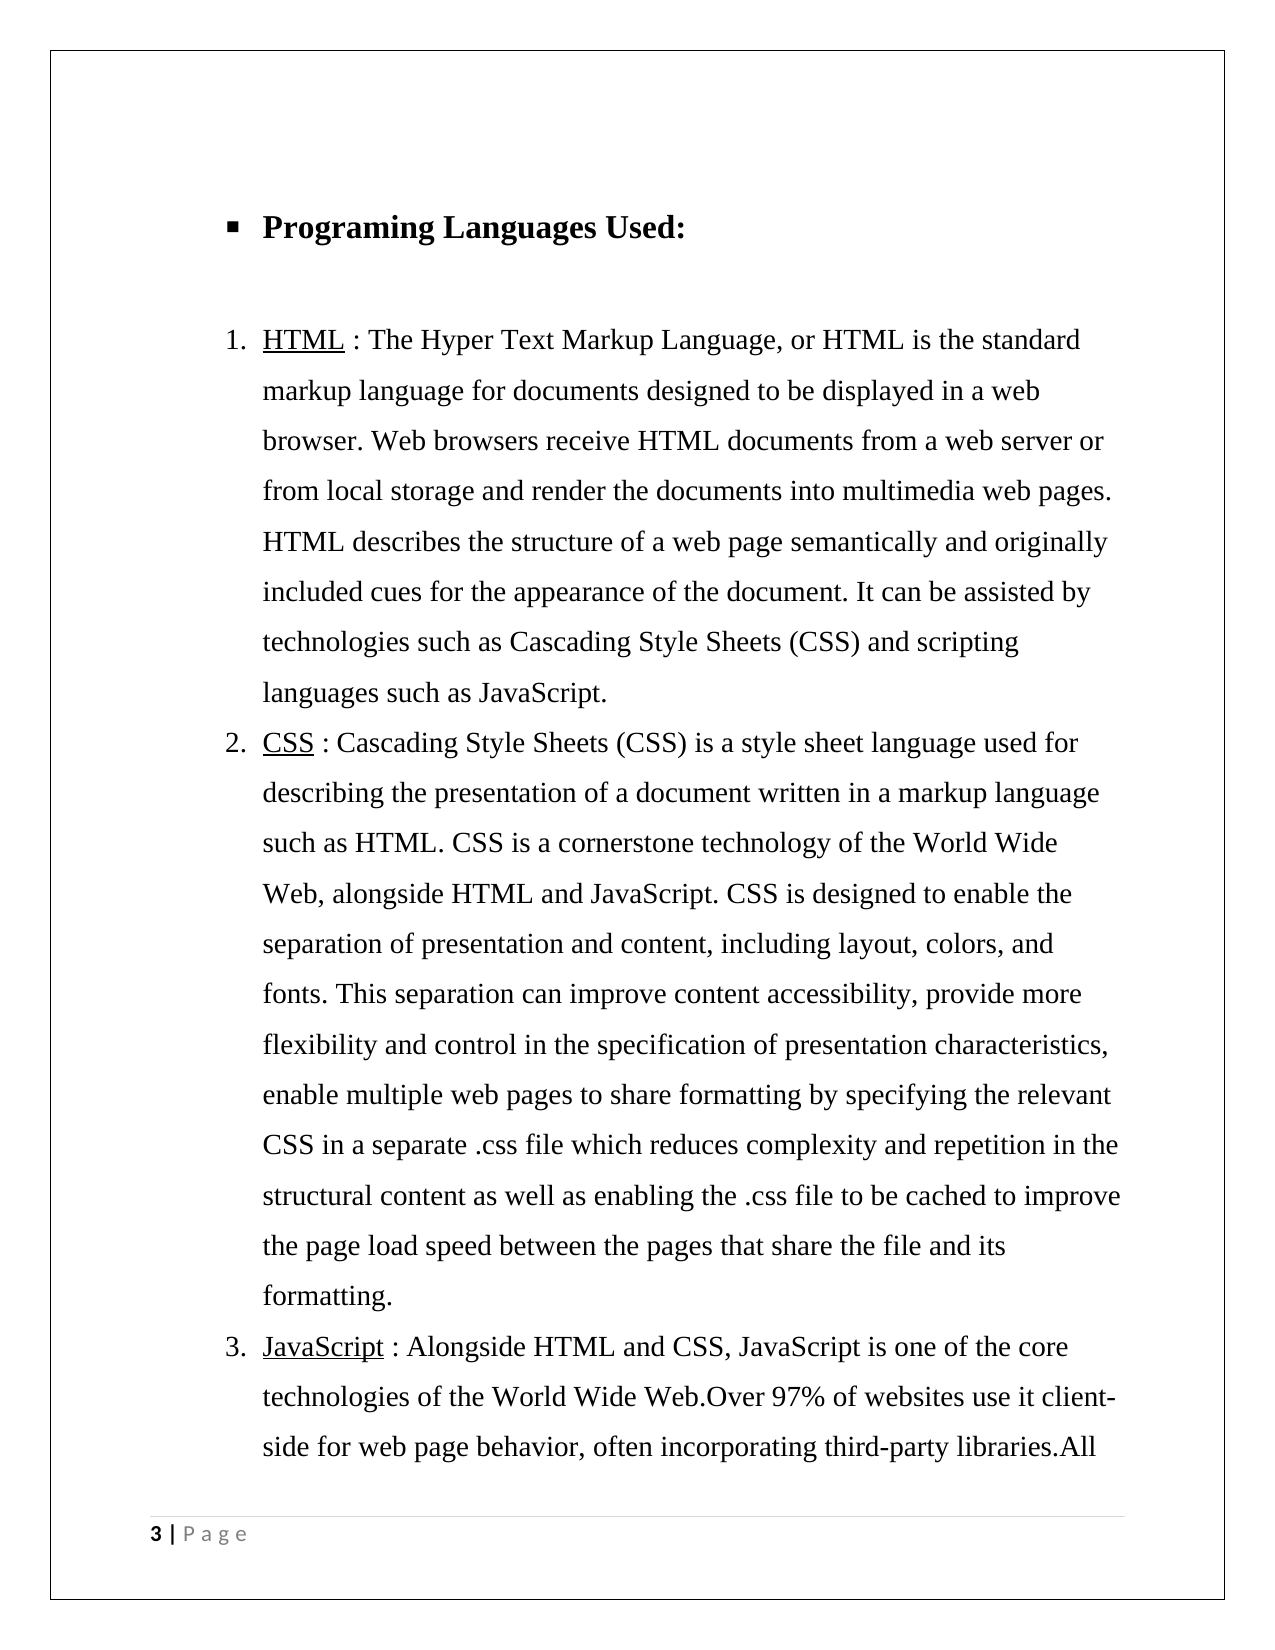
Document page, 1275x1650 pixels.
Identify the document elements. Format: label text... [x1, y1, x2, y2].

list CSS : Cascading Style Sheets (CSS) is a style sheet language used for describing the presentation of a document written in a markup language such as HTML. CSS is a cornerstone technology of the World Wide Web, alongside HTML and JavaScript. CSS is designed to enable the separation of presentation and content, including layout, colors, and fonts. This separation can improve content accessibility, provide more flexibility and control in the specification of presentation characteristics, enable multiple web pages to share formatting by specifying the relevant CSS in a separate .css file which reduces complexity and repetition in the structural content as well as enabling the .css file to be cached to improve the page load speed between the pages that share the file and its formatting. [225, 725, 1125, 1312]
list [225, 1329, 1125, 1463]
list HTML : The Hyper Text Markup Language, or HTML is the standard markup language for documents designed to be displayed in a web browser. Web browsers receive HTML documents from a web server or from local storage and render the documents into multimedia web pages. HTML describes the structure of a web page semantically and originally included cues for the appearance of the document. It can be assisted by technologies such as Cascading Style Sheets (CSS) and scripting languages such as JavaScript. [225, 322, 1125, 708]
list Programing Languages Used: [225, 207, 1125, 246]
